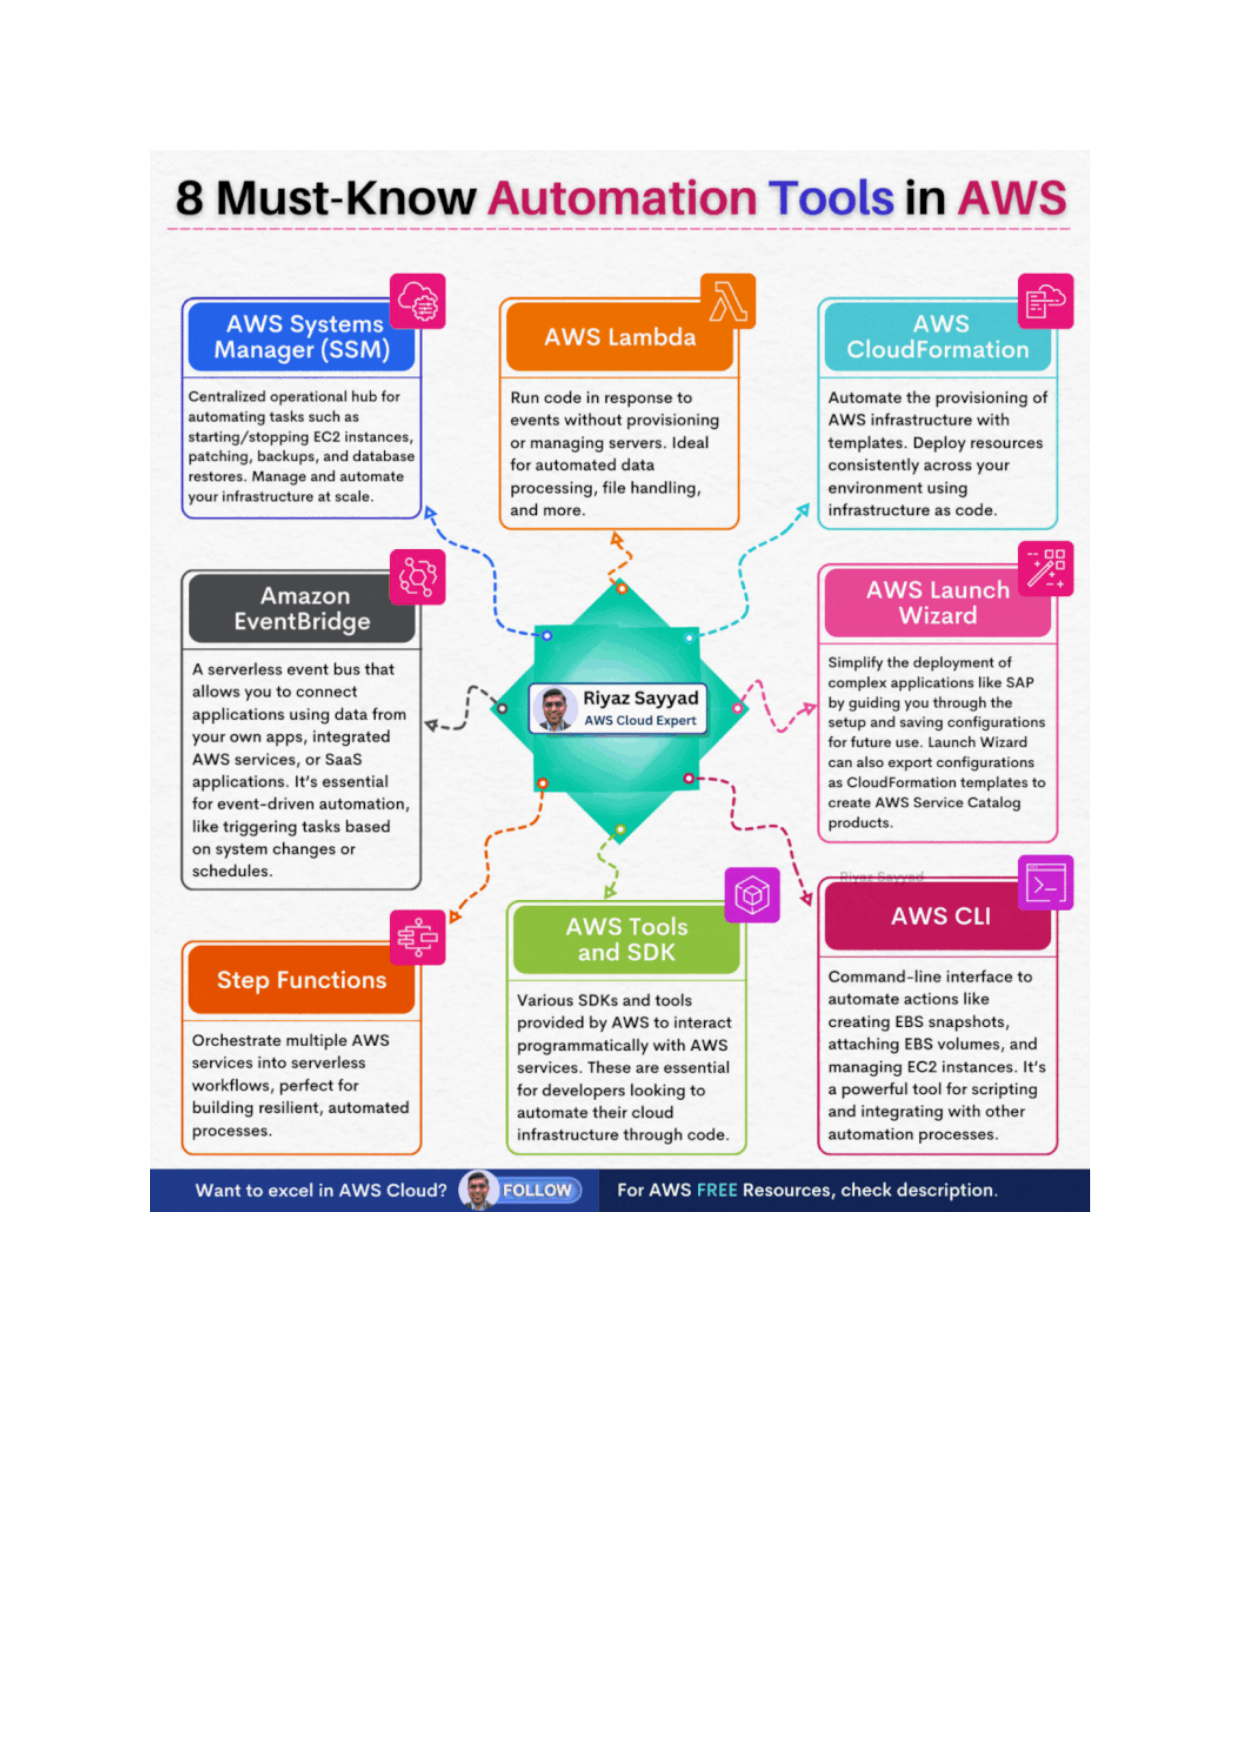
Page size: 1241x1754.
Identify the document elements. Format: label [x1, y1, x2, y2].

picture [150, 150, 1091, 1212]
